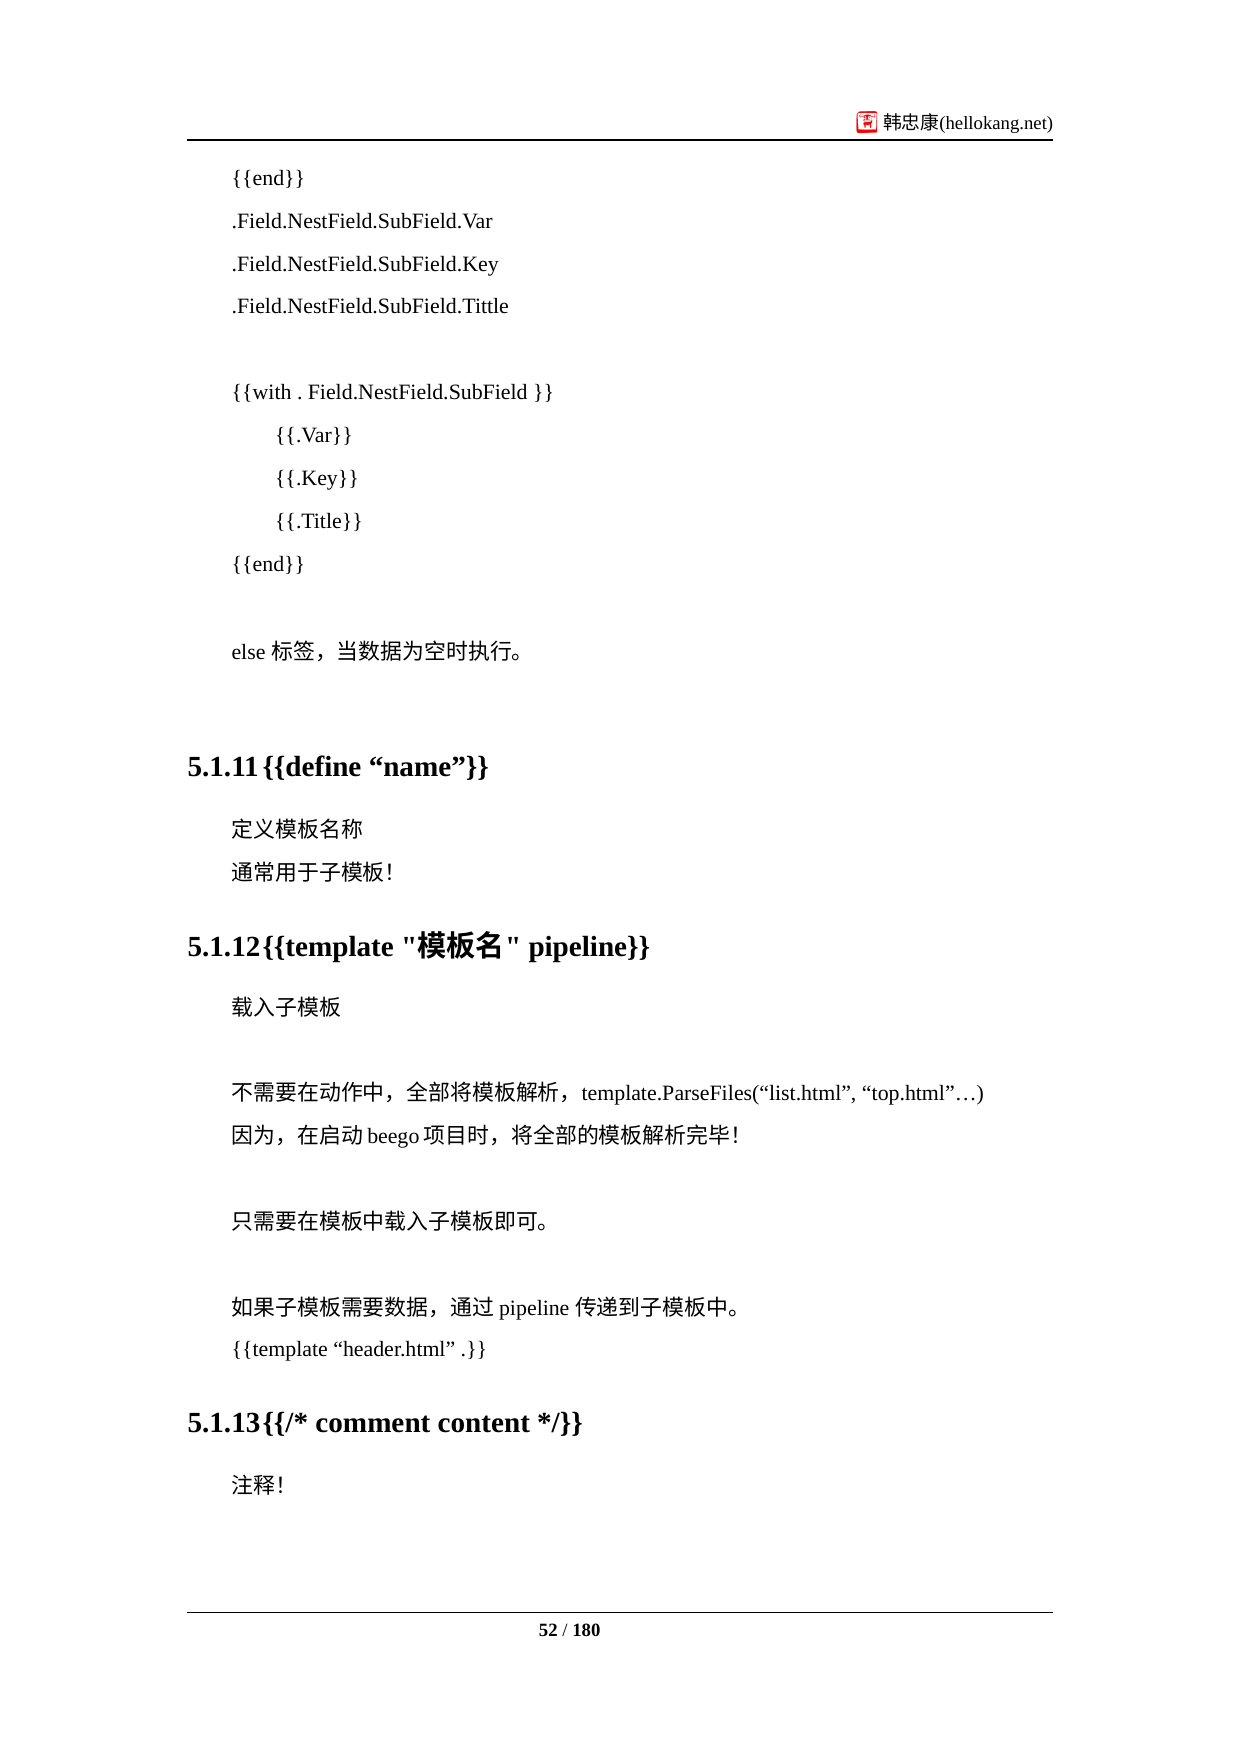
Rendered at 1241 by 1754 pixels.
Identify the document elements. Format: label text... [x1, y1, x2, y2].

text {{end}} [187, 161, 1053, 194]
text 注释！ [187, 1467, 1053, 1500]
text 只需要在模板中载入子模板即可。 [187, 1204, 1053, 1236]
text 如果子模板需要数据，通过 pipeline 传递到子模板中。 [187, 1289, 1053, 1322]
text {{.Key}} [230, 462, 1053, 494]
text {{template “header.html” .}} [187, 1332, 1053, 1365]
text .Field.NestField.SubField.Key [187, 247, 1053, 279]
text {{.Var}} [187, 419, 1053, 451]
text 通常用于子模板！ [187, 854, 1053, 887]
subtitle {{template "模板名" pipeline}} [187, 912, 1053, 977]
text {{.Title}} [274, 504, 1053, 537]
text 不需要在动作中，全部将模板解析，template.ParseFiles(“list.html”, “top.html”…) [187, 1075, 1053, 1107]
text 因为，在启动beego项目时，将全部的模板解析完毕！ [187, 1118, 1053, 1150]
text {{with . Field.NestField.SubField }} [187, 376, 1053, 408]
text {{end}} [187, 547, 1053, 580]
text .Field.NestField.SubField.Var [187, 204, 1053, 237]
text 载入子模板 [187, 989, 1053, 1022]
text else 标签，当数据为空时执行。 [187, 633, 1053, 666]
text 定义模板名称 [187, 811, 1053, 844]
picture [856, 111, 878, 133]
subtitle {{/* comment content */}} [187, 1390, 1053, 1455]
subtitle {{define “name”}} [187, 734, 1053, 799]
text .Field.NestField.SubField.Tittle [187, 290, 1053, 322]
